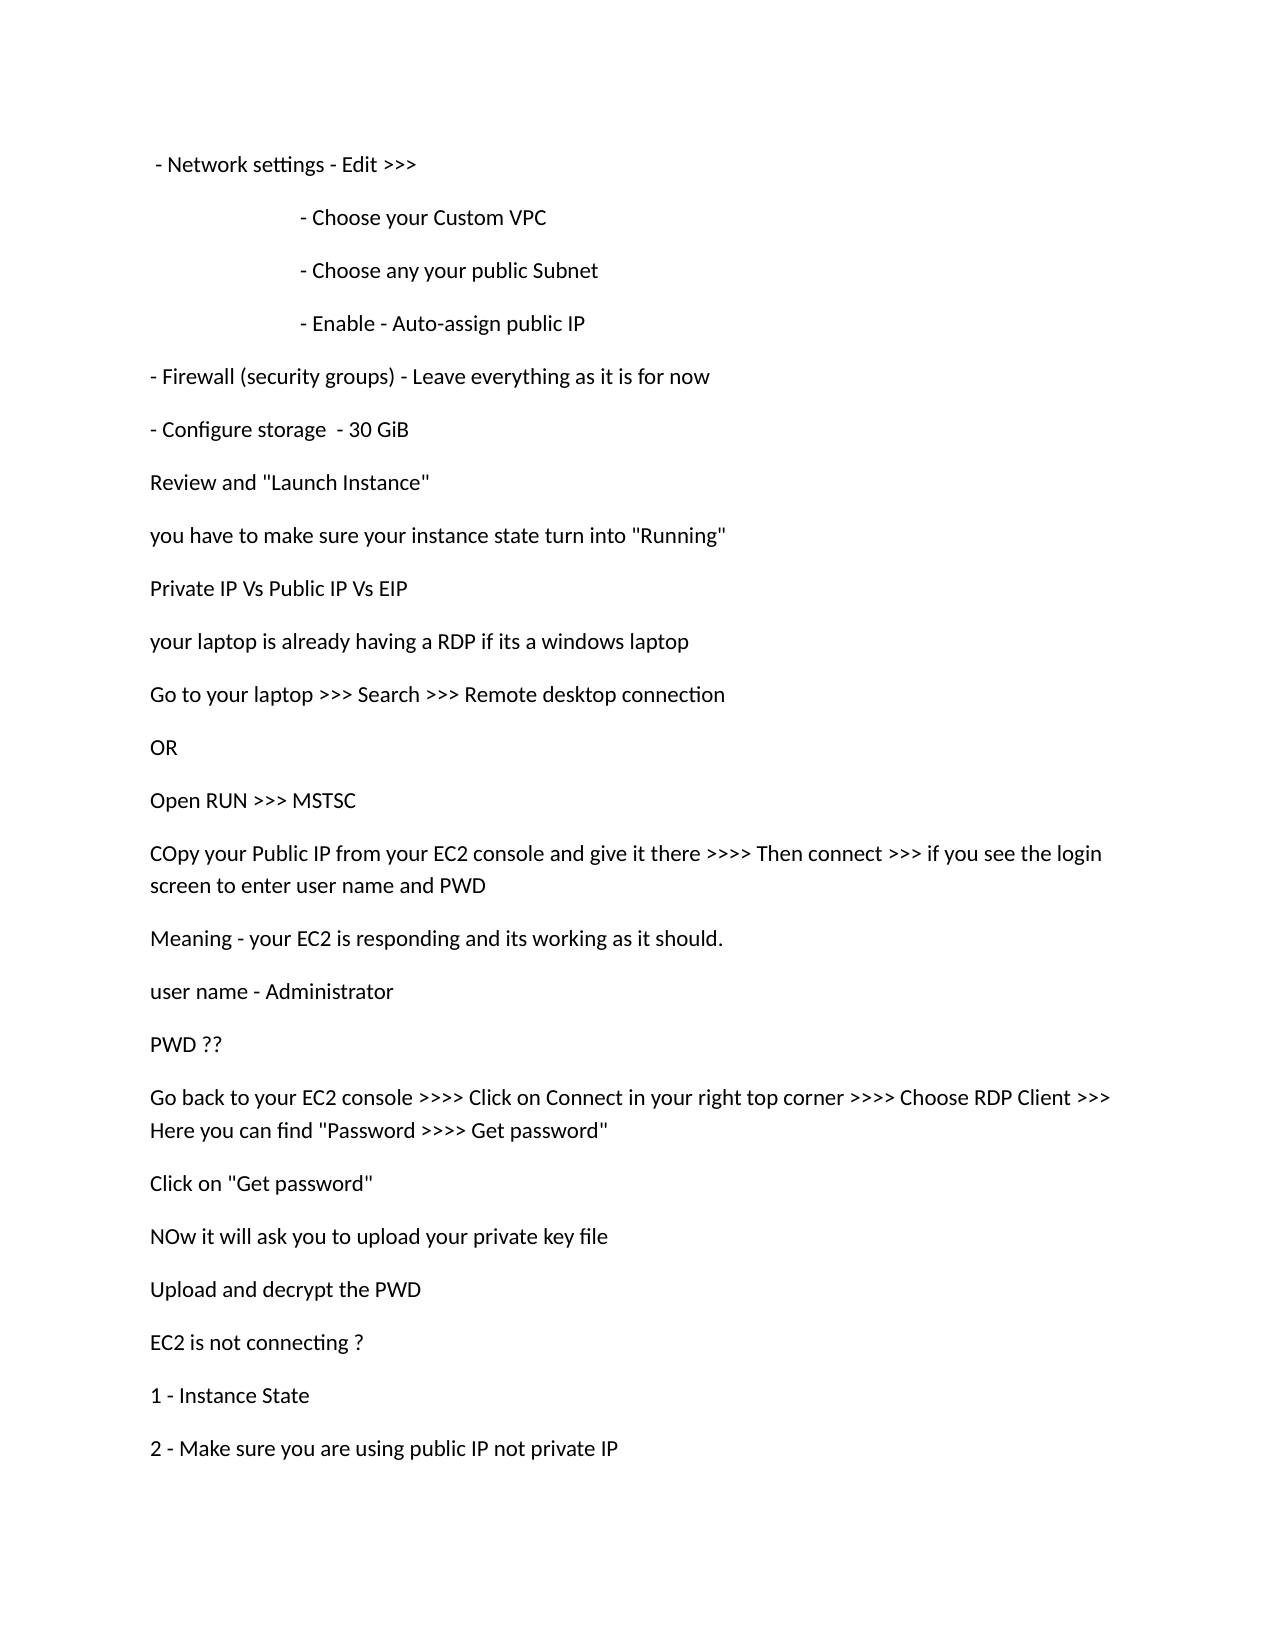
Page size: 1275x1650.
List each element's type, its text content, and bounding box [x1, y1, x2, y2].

text Meaning - your EC2 is responding and its working as it should. [150, 924, 1125, 952]
text - Configure storage - 30 GiB [150, 415, 1125, 443]
text COpy your Public IP from your EC2 console and give it there >>>> Then connect >>> if you see the login screen to enter user name and PWD [150, 839, 1125, 899]
text EC2 is not connecting ? [150, 1328, 1125, 1356]
text Open RUN >>> MSTSC [150, 786, 1125, 814]
text NOw it will ask you to upload your private key file [150, 1222, 1125, 1250]
text PWD ?? [150, 1031, 1125, 1058]
text - Choose any your public Subnet [150, 256, 1125, 284]
text user name - Administrator [150, 977, 1125, 1006]
text - Choose your Custom VPC [150, 203, 1125, 231]
text 1 - Instance State [150, 1381, 1125, 1409]
text Go to your laptop >>> Search >>> Remote desktop connection [150, 680, 1125, 708]
text - Enable - Auto-assign public IP [150, 309, 1125, 337]
text - Network settings - Edit >>> [150, 150, 1125, 178]
text Review and "Launch Instance" [150, 468, 1125, 496]
text Click on "Get password" [150, 1169, 1125, 1197]
text - Firewall (security groups) - Leave everything as it is for now [150, 362, 1125, 390]
text Upload and decrypt the PWD [150, 1275, 1125, 1303]
text your laptop is already having a RDP if its a windows laptop [150, 627, 1125, 655]
text you have to make sure your instance state turn into "Running" [150, 521, 1125, 549]
text OR [150, 733, 1125, 761]
text Private IP Vs Public IP Vs EIP [150, 574, 1125, 602]
text 2 - Make sure you are using public IP not private IP [150, 1434, 1125, 1462]
text Go back to your EC2 console >>>> Click on Connect in your right top corner >>>> Choose RDP Client >>> Here you can find "Password >>>> Get password" [150, 1083, 1125, 1144]
